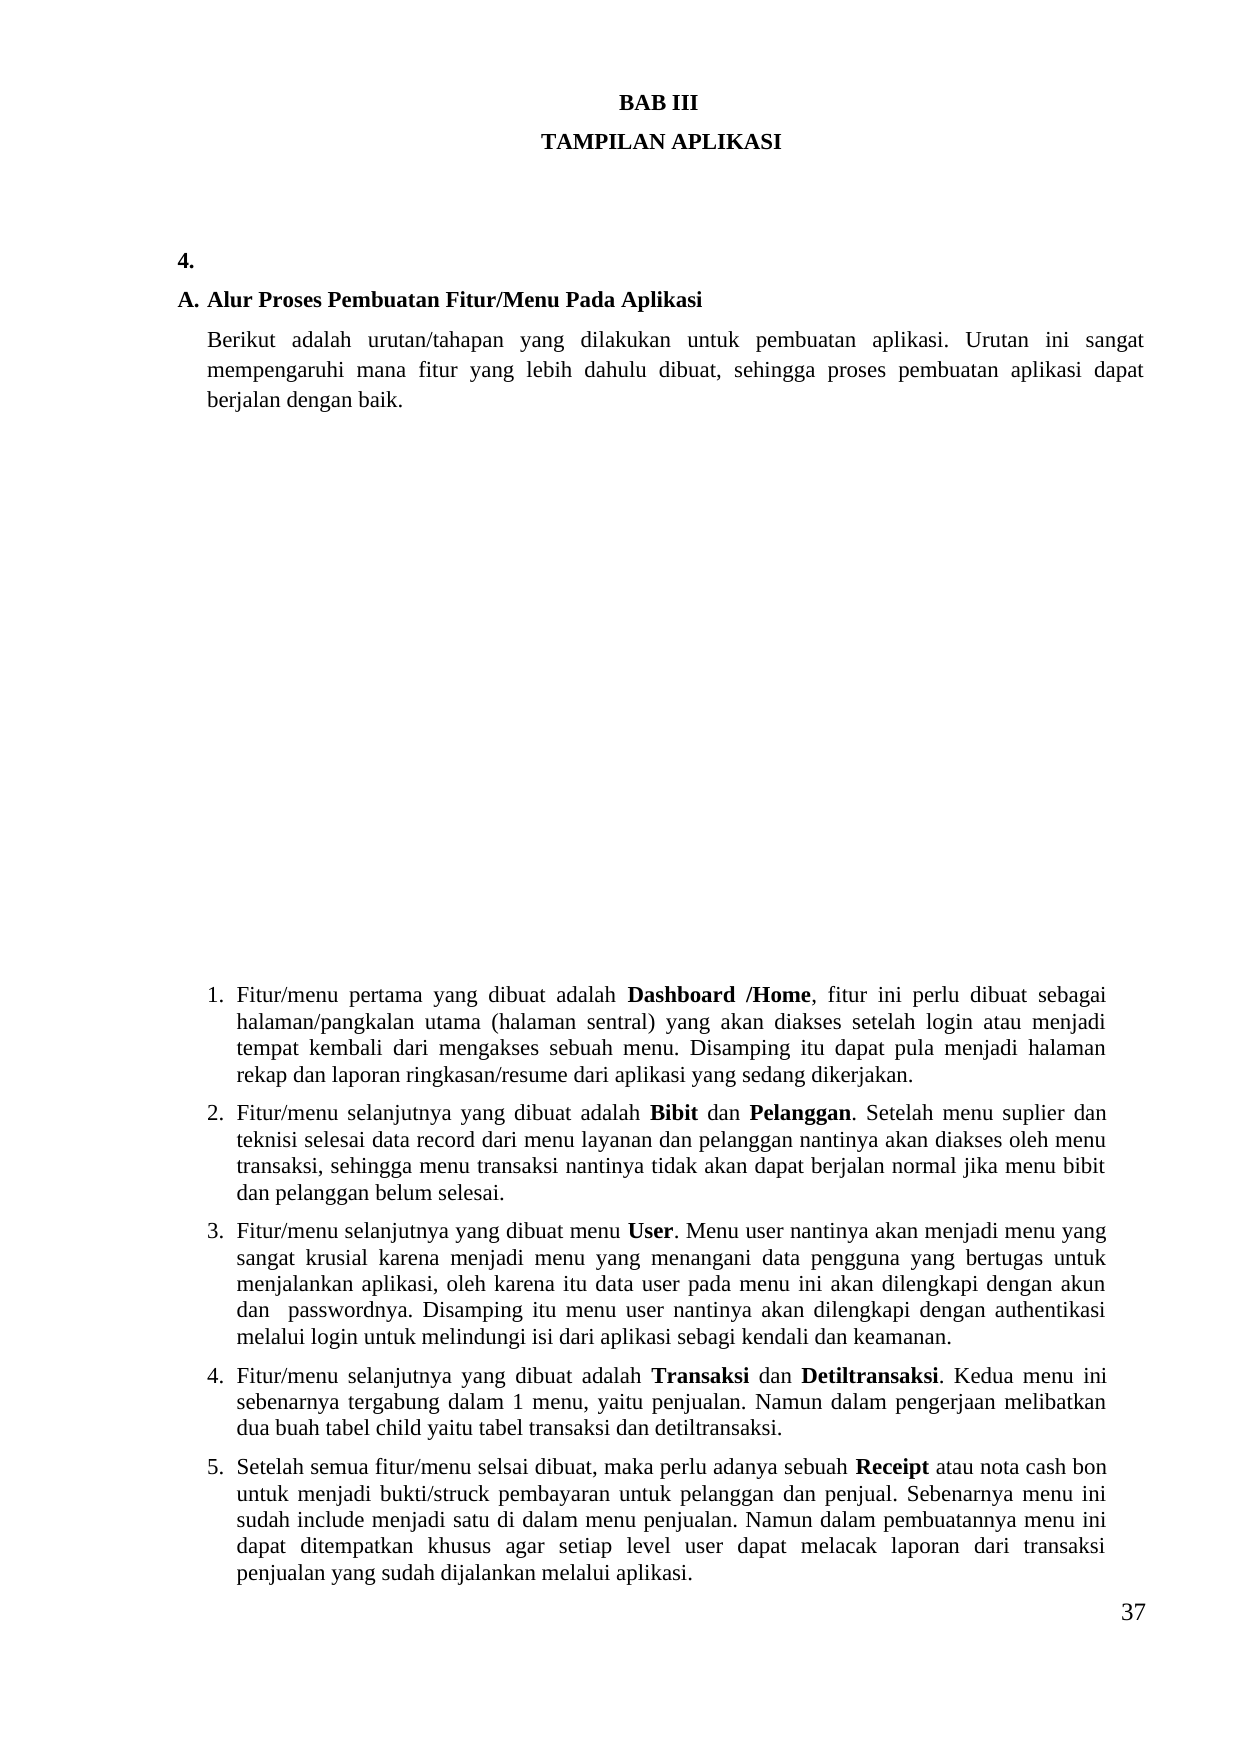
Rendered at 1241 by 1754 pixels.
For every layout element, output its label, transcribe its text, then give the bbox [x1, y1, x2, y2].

subtitle BAB III TAMPILAN APLIKASI [177, 89, 1146, 154]
list Fitur/menu selanjutnya yang dibuat adalah Bibit dan Pelanggan. Setelah menu suplier dan teknisi selesai data record dari menu layanan dan pelanggan nantinya akan diakses oleh menu transaksi, sehingga menu transaksi nantinya tidak akan dapat berjalan normal jika menu bibit dan pelanggan belum selesai. [207, 1099, 1107, 1205]
list Fitur/menu selanjutnya yang dibuat adalah Transaksi dan Detiltransaksi. Kedua menu ini sebenarnya tergabung dalam 1 menu, yaitu penjualan. Namun dalam pengerjaan melibatkan dua buah tabel child yaitu tabel transaksi dan detiltransaksi. [207, 1362, 1107, 1441]
list Setelah semua fitur/menu selsai dibuat, maka perlu adanya sebuah Receipt atau nota cash bon untuk menjadi bukti/struck pembayaran untuk pelanggan dan penjual. Sebenarnya menu ini sudah include menjadi satu di dalam menu penjualan. Namun dalam pembuatannya menu ini dapat ditempatkan khusus agar setiap level user dapat melacak laporan dari transaksi penjualan yang sudah dijalankan melalui aplikasi. [207, 1453, 1107, 1585]
text Berikut adalah urutan/tahapan yang dilakukan untuk pembuatan aplikasi. Urutan ini sangat mempengaruhi mana fitur yang lebih dahulu dibuat, sehingga proses pembuatan aplikasi dapat berjalan dengan baik. [207, 326, 1146, 412]
list Fitur/menu pertama yang dibuat adalah Dashboard /Home, fitur ini perlu dibuat sebagai halaman/pangkalan utama (halaman sentral) yang akan diakses setelah login atau menjadi tempat kembali dari mengakses sebuah menu. Disamping itu dapat pula menjadi halaman rekap dan laporan ringkasan/resume dari aplikasi yang sedang dikerjakan. [207, 982, 1107, 1087]
list Fitur/menu selanjutnya yang dibuat menu User. Menu user nantinya akan menjadi menu yang sangat krusial karena menjadi menu yang menangani data pengguna yang bertugas untuk menjalankan aplikasi, oleh karena itu data user pada menu ini akan dilengkapi dengan akun dan passwordnya. Disamping itu menu user nantinya akan dilengkapi dengan authentikasi melalui login untuk melindungi isi dari aplikasi sebagi kendali dan keamanan. [207, 1217, 1107, 1349]
subtitle Alur Proses Pembuatan Fitur/Menu Pada Aplikasi [177, 286, 1146, 312]
